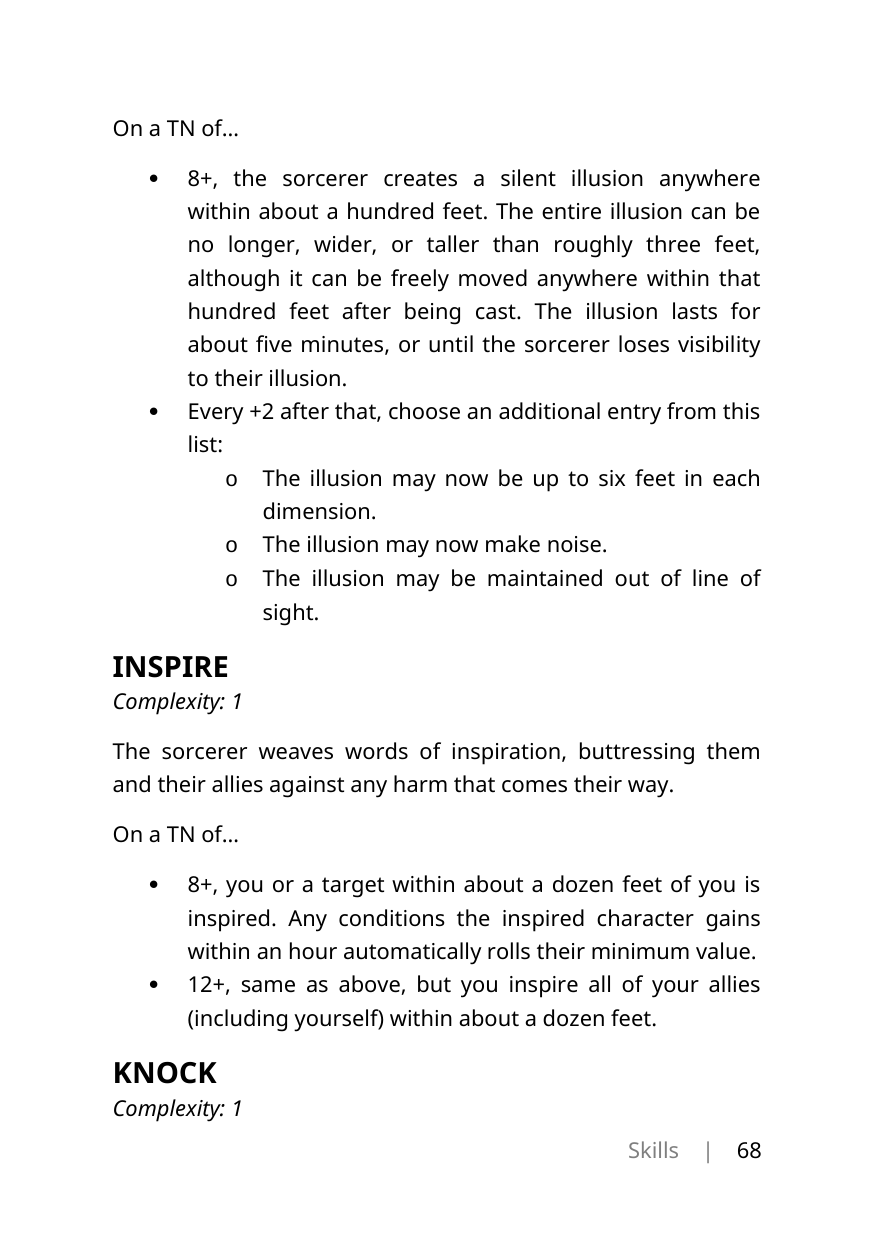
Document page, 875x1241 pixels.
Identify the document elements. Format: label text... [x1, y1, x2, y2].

list The illusion may now be up to six feet in each dimension. [225, 462, 762, 526]
text Complexity: 1 [112, 1092, 762, 1122]
list 12+, same as above, but you inspire all of your allies (including yourself) within about a dozen feet. [150, 969, 762, 1033]
text The sorcerer weaves words of inspiration, buttressing them and their allies against any harm that comes their way. [112, 736, 762, 799]
list Every +2 after that, choose an additional entry from this list: [150, 396, 762, 459]
subtitle Inspire [112, 646, 762, 686]
text On a TN of… [112, 819, 762, 849]
text On a TN of… [112, 112, 762, 142]
list The illusion may now make noise. [225, 529, 762, 559]
list 8+, you or a target within about a dozen feet of you is inspired. Any conditions the inspired character gains within an hour automatically rolls their minimum value. [150, 869, 762, 966]
list The illusion may be maintained out of line of sight. [225, 563, 762, 626]
text Complexity: 1 [112, 686, 762, 716]
list 8+, the sorcerer creates a silent illusion anywhere within about a hundred feet. The entire illusion can be no longer, wider, or taller than roughly three feet, although it can be freely moved anywhere within that hundred feet after being cast. The illusion lasts for about five minutes, or until the sorcerer loses visibility to their illusion. [150, 162, 762, 392]
subtitle Knock [112, 1053, 762, 1092]
